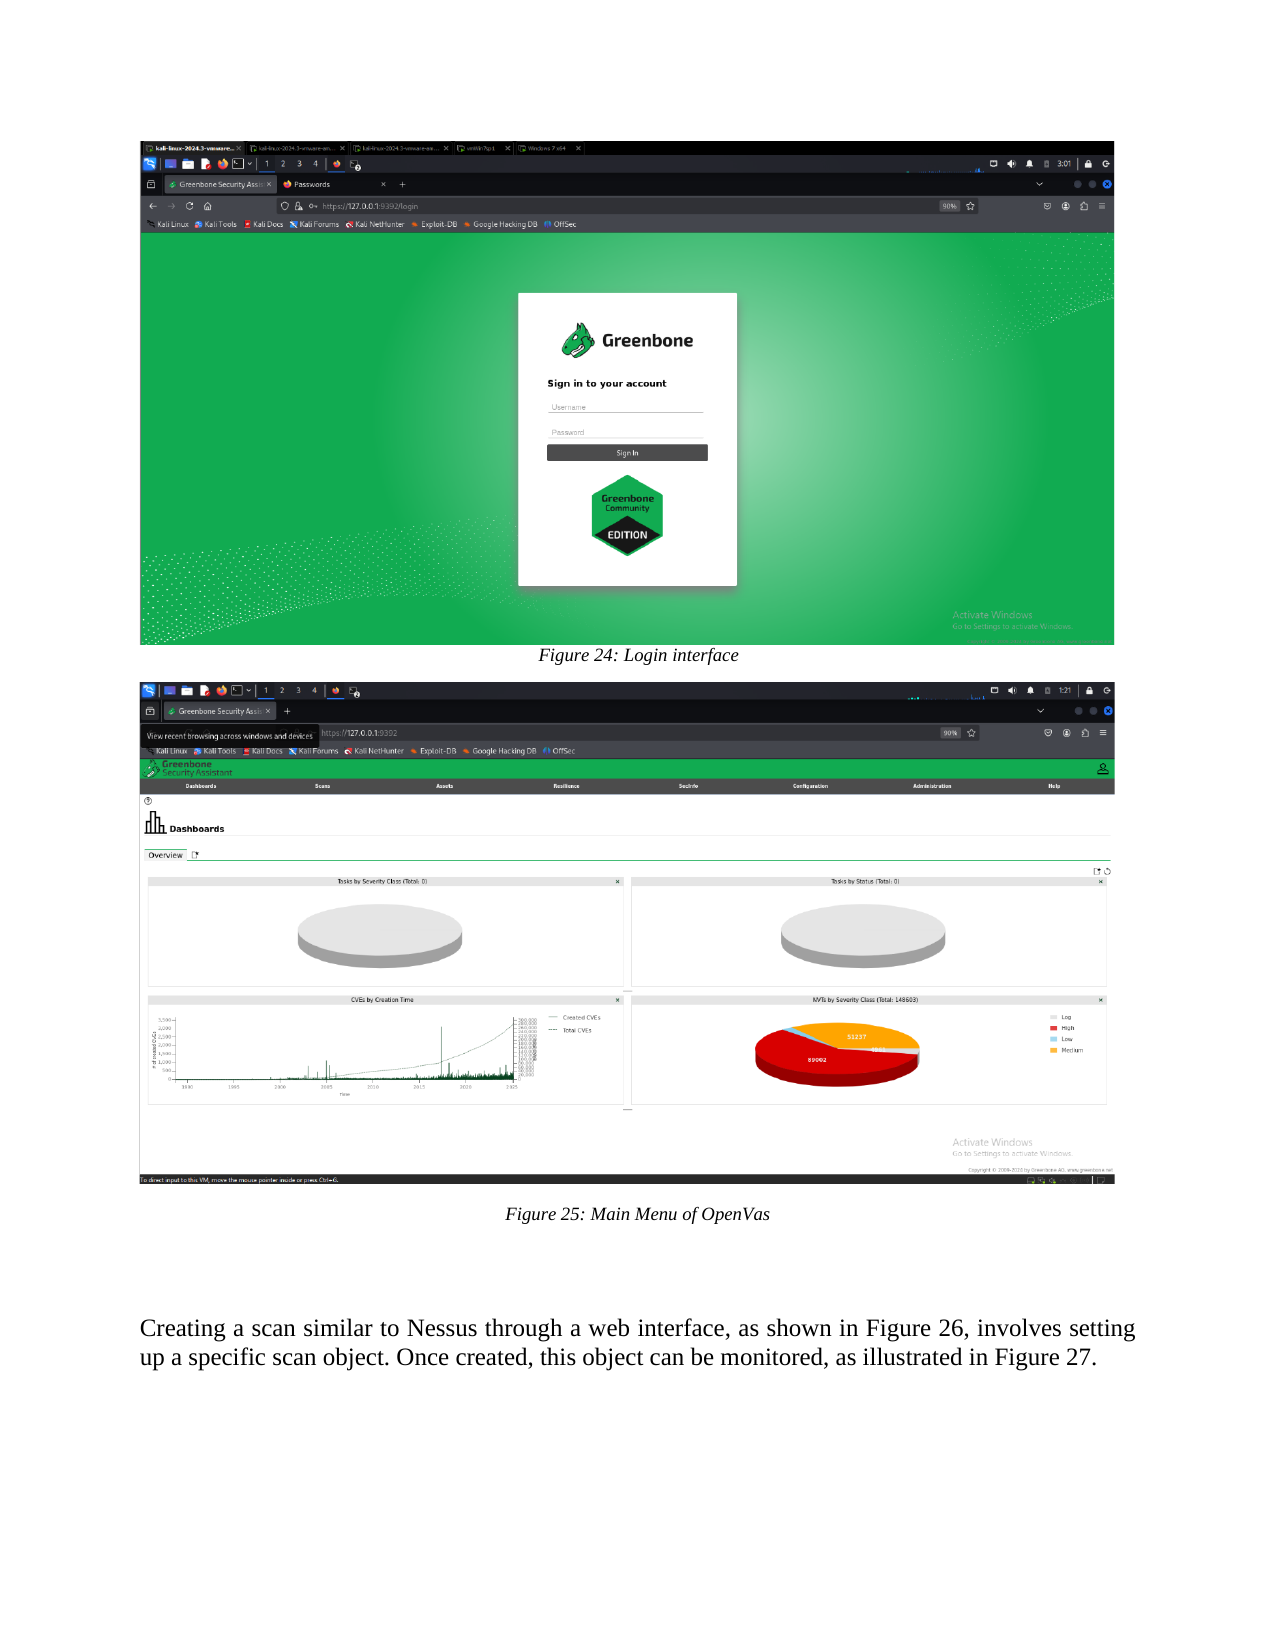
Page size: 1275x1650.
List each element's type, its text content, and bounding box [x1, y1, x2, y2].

text Creating a scan similar to Nessus through a web interface, as shown in Figure 26, involves setting up a specific scan object. Once created, this object can be monitored, as illustrated in Figure 27. [139, 1313, 1137, 1370]
picture [139, 141, 1115, 645]
picture [139, 682, 1115, 1184]
